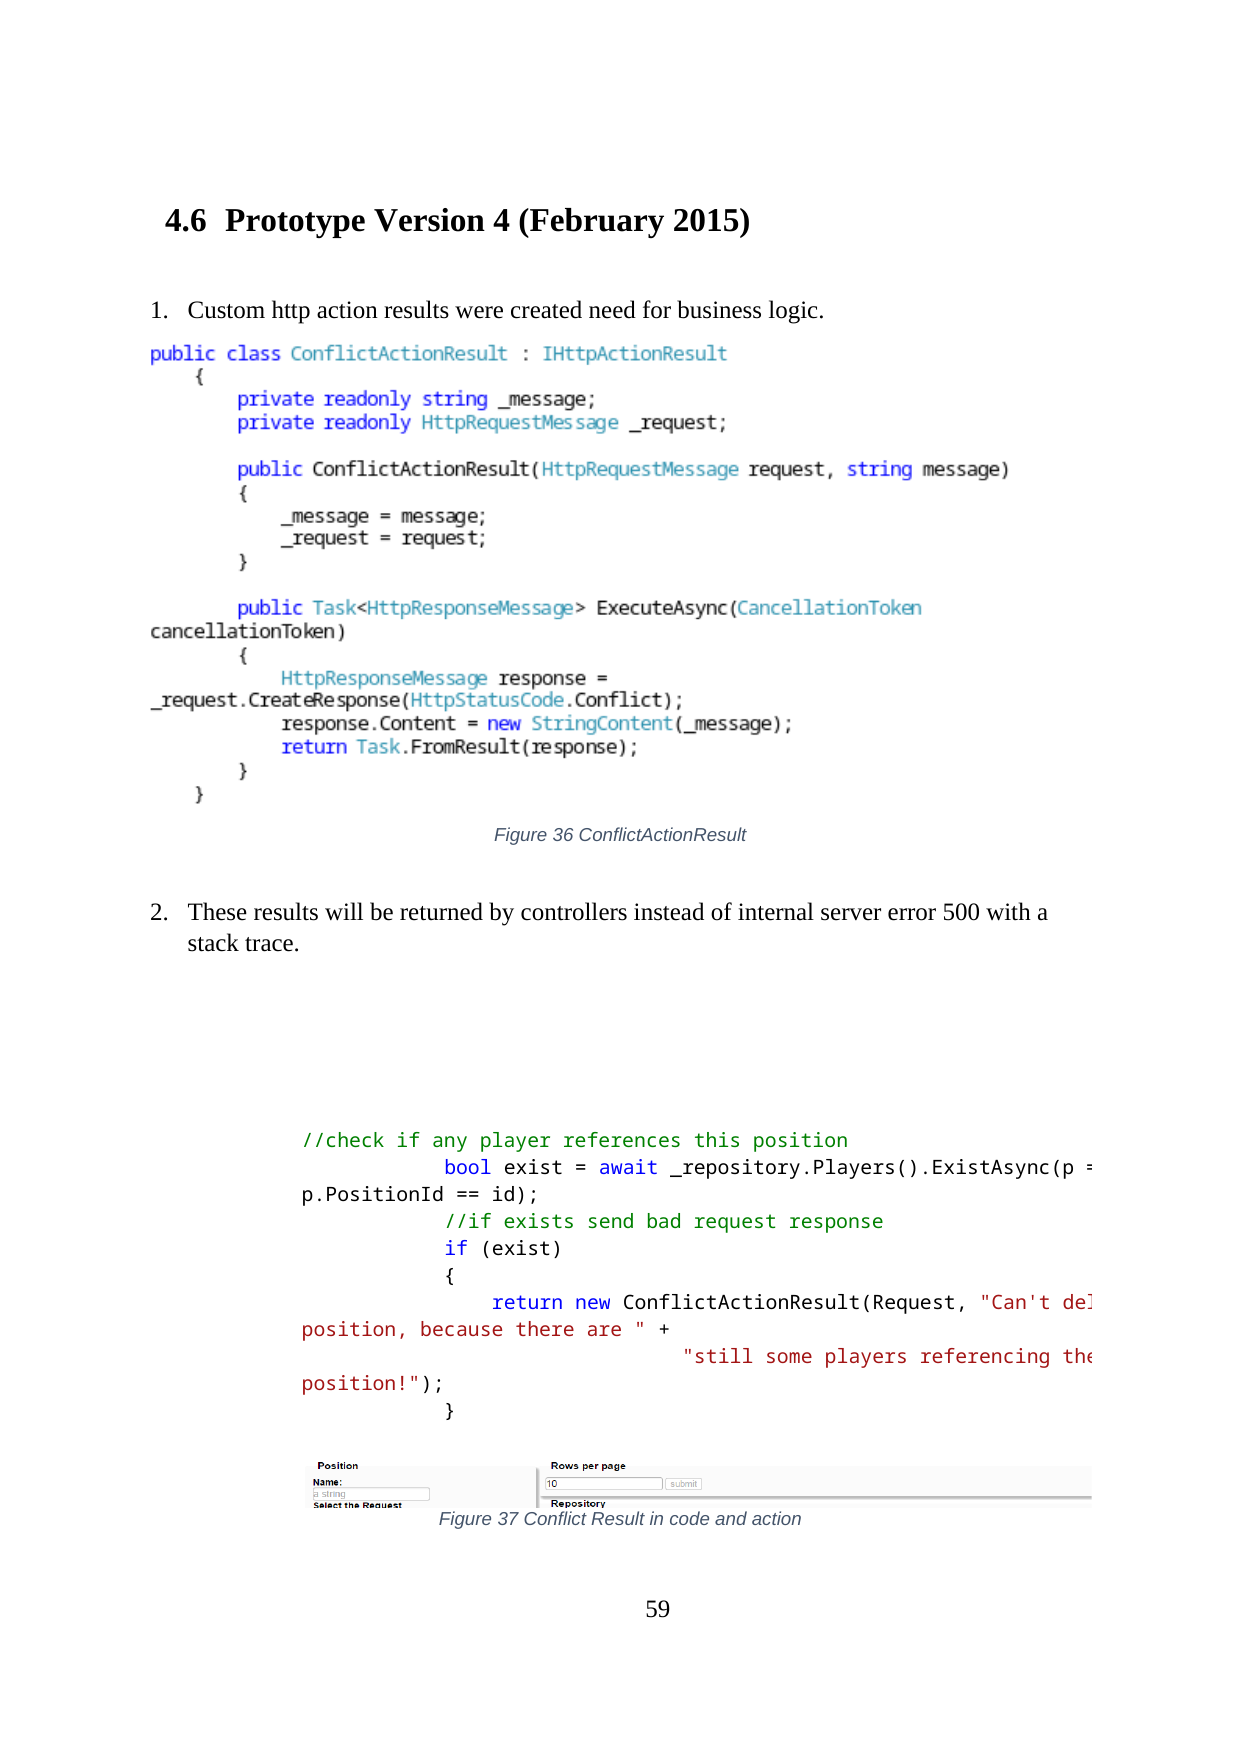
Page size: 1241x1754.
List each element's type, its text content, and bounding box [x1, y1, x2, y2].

text Figure 36 ConflictActionResult [150, 824, 1090, 845]
list These results will be returned by controllers instead of internal server error 500 with a stack trace. [150, 897, 1090, 957]
subtitle Prototype Version 4 (February 2015) [165, 200, 1090, 238]
text Figure 37 Conflict Result in code and action [150, 1507, 1090, 1529]
list Custom http action results were created need for business logic. [150, 295, 1090, 324]
